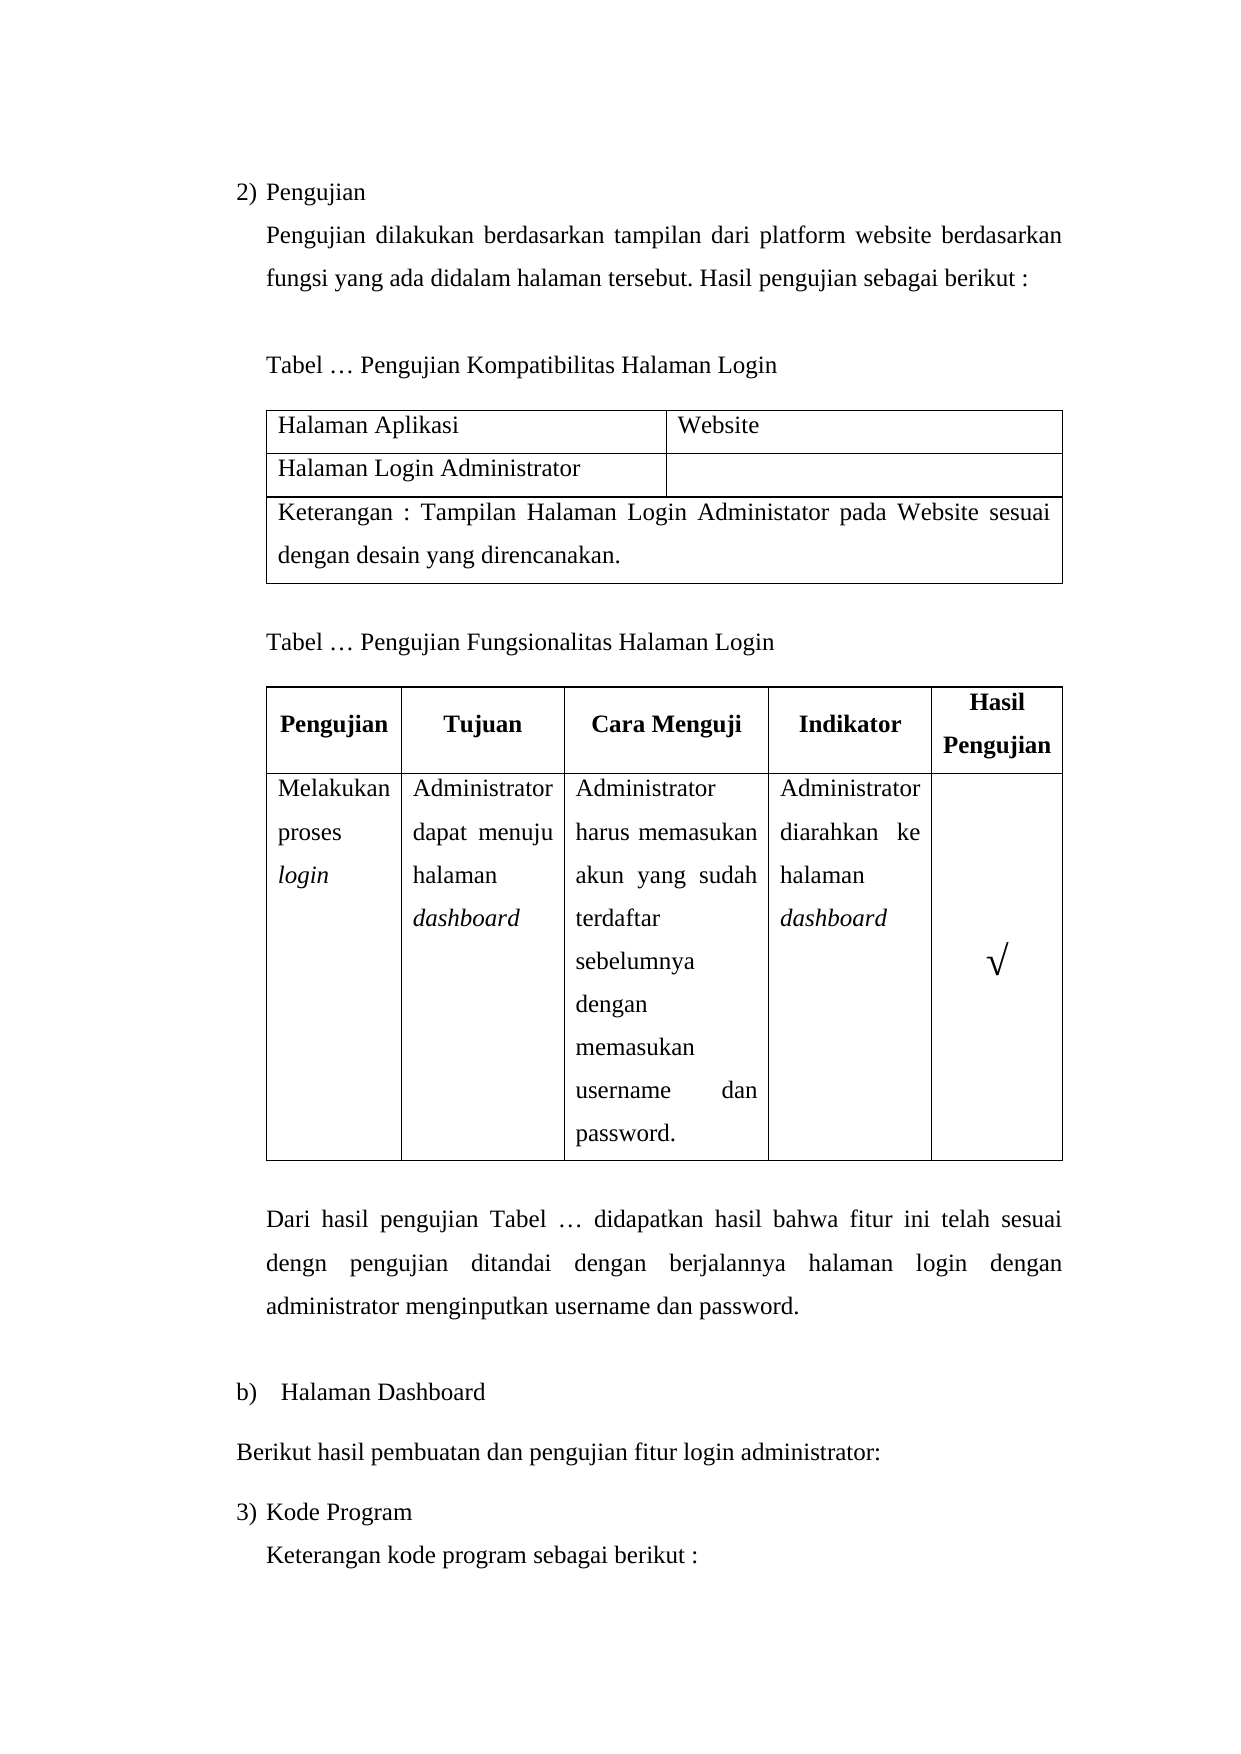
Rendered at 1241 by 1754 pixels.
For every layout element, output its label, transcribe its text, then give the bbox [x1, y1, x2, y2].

table_cell Administrator dapat menuju halaman dashboard [402, 774, 564, 1160]
table_cell Administrator harus memasukan akun yang sudah terdaftar sebelumnya dengan memasukan username dan password. [565, 774, 768, 1160]
table_header Indikator [769, 688, 931, 772]
table_header Cara Menguji [565, 688, 768, 772]
table_cell [667, 454, 1062, 496]
list Kode Program [236, 1497, 1063, 1525]
table_header Halaman Aplikasi [267, 411, 666, 452]
list Tabel … Pengujian Kompatibilitas Halaman Login [266, 307, 1063, 378]
list Tabel … Pengujian Fungsionalitas Halaman Login [266, 627, 1063, 655]
table_cell Keterangan : Tampilan Halaman Login Administator pada Website sesuai dengan desain yang direncanakan. [267, 498, 1062, 582]
table_cell Administrator diarahkan ke halaman dashboard [769, 774, 931, 1160]
table_header Hasil Pengujian [932, 688, 1062, 772]
table_cell √ [932, 774, 1062, 1160]
table_cell Melakukan proses login [267, 774, 401, 1160]
text Berikut hasil pembuatan dan pengujian fitur login administrator: [236, 1437, 1063, 1466]
table_header Tujuan [402, 688, 564, 772]
list Pengujian [236, 177, 1063, 206]
table_cell Halaman Login Administrator [267, 454, 666, 496]
list Dari hasil pengujian Tabel … didapatkan hasil bahwa fitur ini telah sesuai dengn pengujian ditandai dengan berjalannya halaman login dengan administrator menginputkan username dan password. [266, 1161, 1063, 1319]
list Halaman Dashboard [236, 1377, 1063, 1406]
table_header Website [667, 411, 1062, 452]
table_header Pengujian [267, 688, 401, 772]
list Pengujian dilakukan berdasarkan tampilan dari platform website berdasarkan fungsi yang ada didalam halaman tersebut. Hasil pengujian sebagai berikut : [266, 220, 1063, 292]
list Keterangan kode program sebagai berikut : [266, 1540, 1063, 1568]
